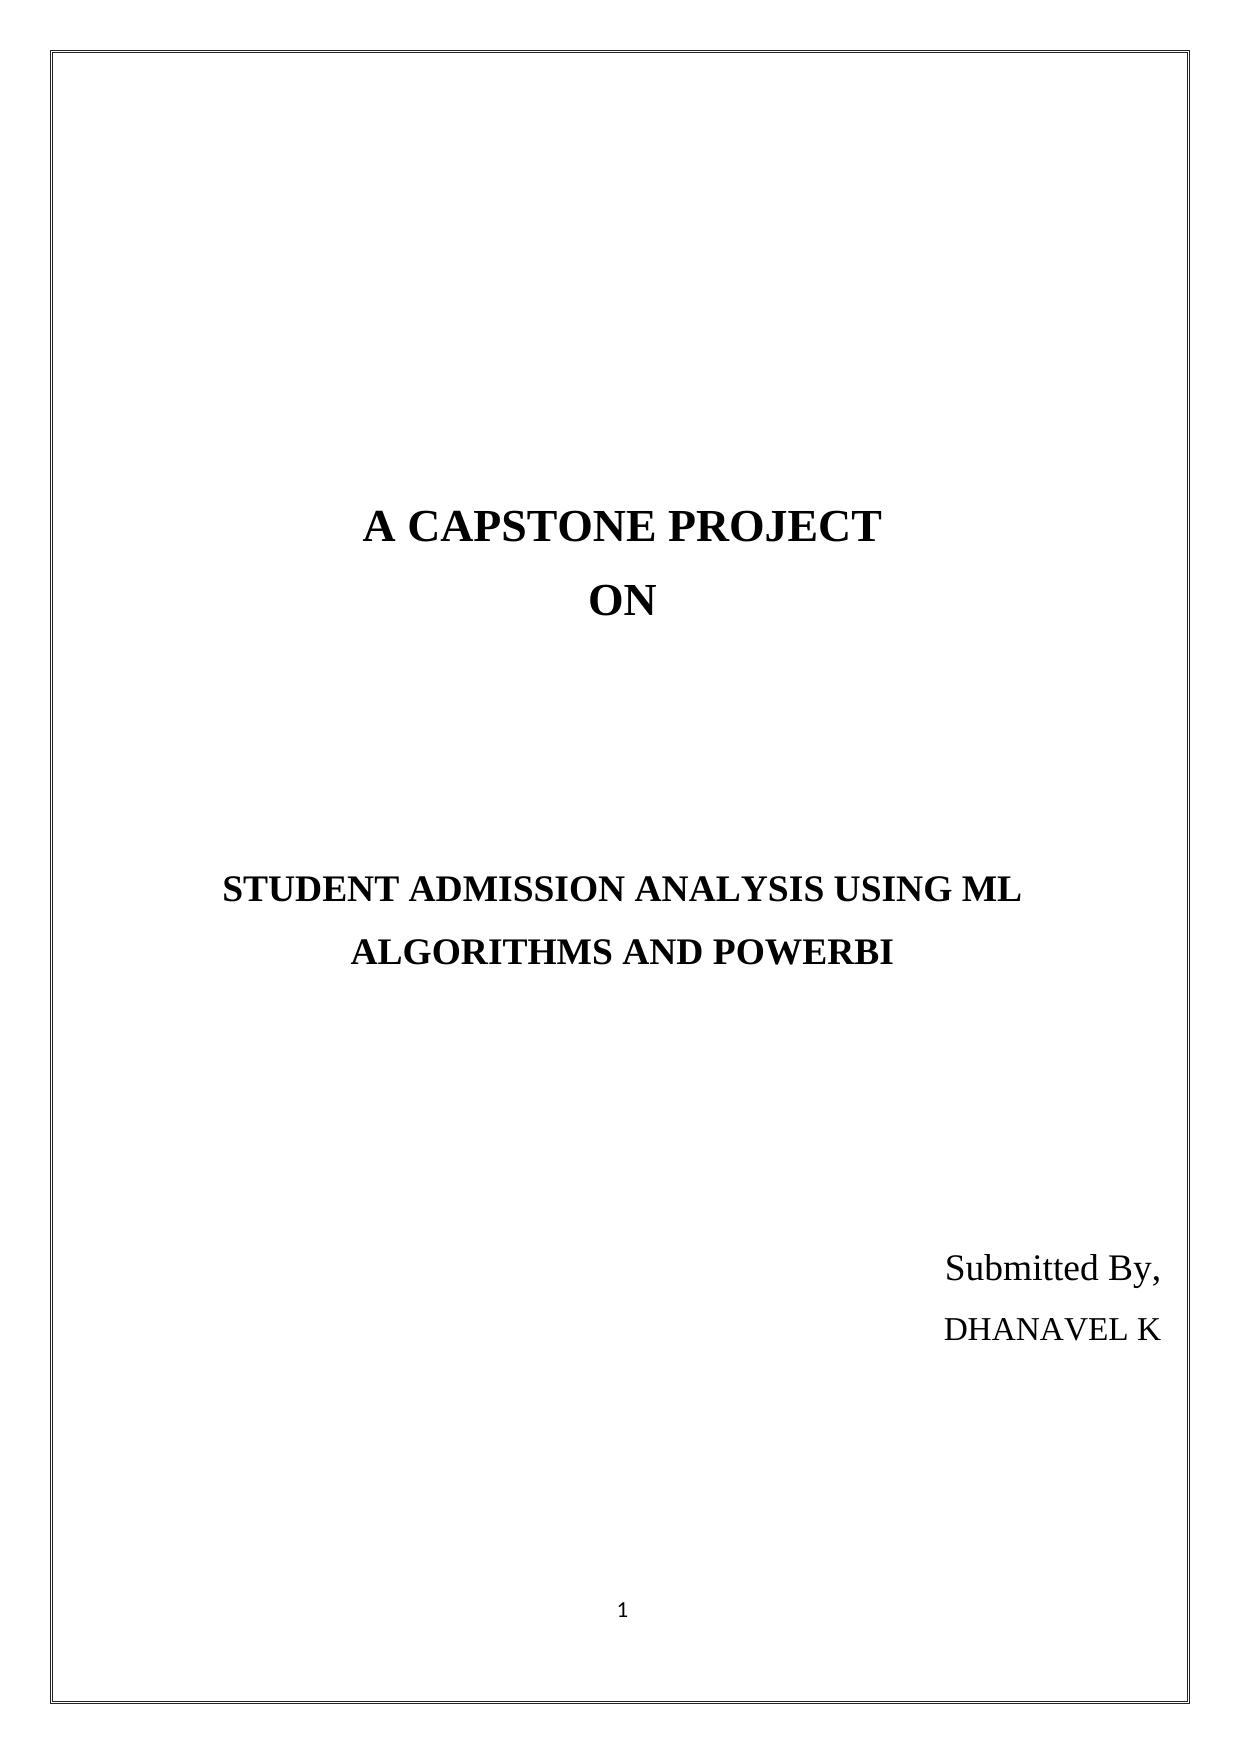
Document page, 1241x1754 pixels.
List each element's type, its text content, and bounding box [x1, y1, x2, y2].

text Submitted By, [83, 1246, 1161, 1289]
text DHANAVEL K [83, 1309, 1161, 1347]
text ON [83, 572, 1161, 625]
text ALGORITHMS AND POWERBI [83, 929, 1161, 973]
text A CAPSTONE PROJECT [83, 498, 1161, 551]
text STUDENT ADMISSION ANALYSIS USING ML [83, 866, 1161, 909]
